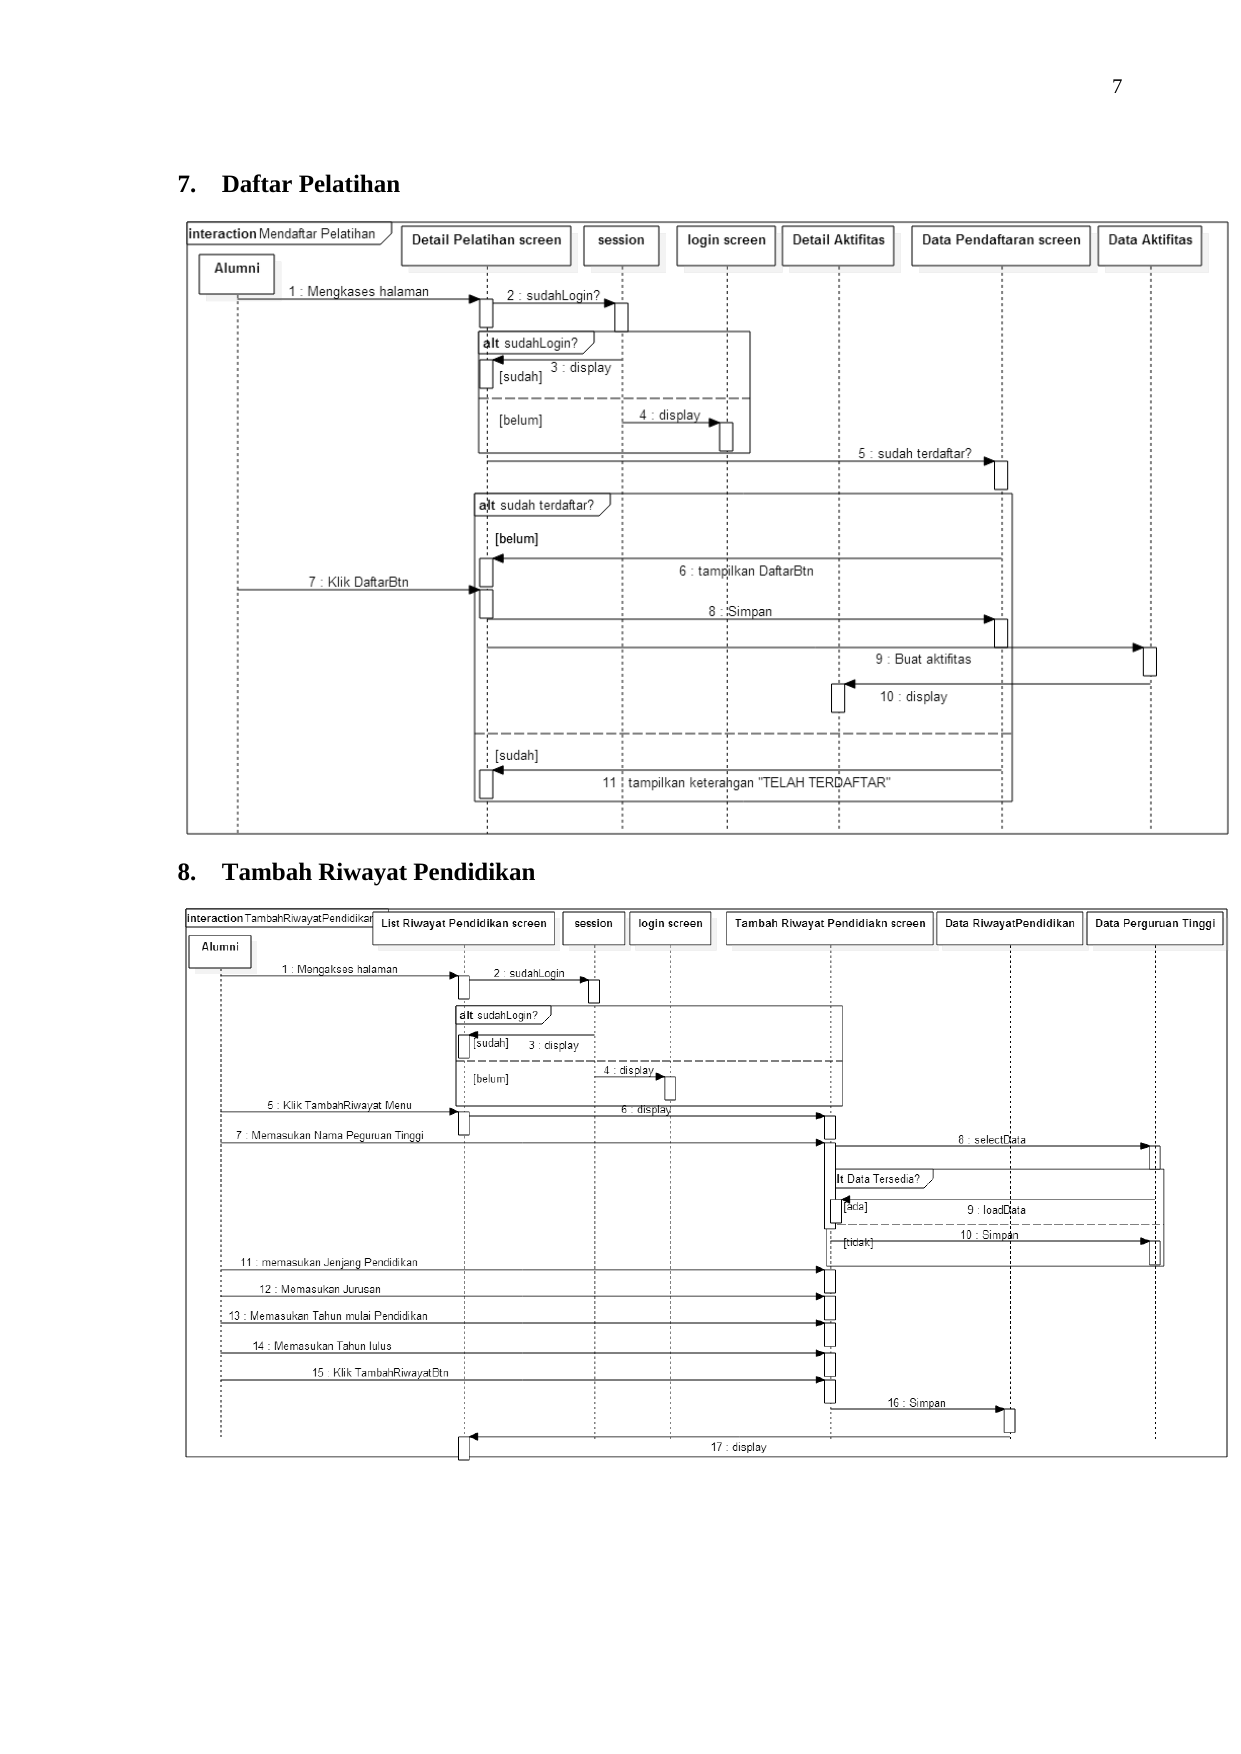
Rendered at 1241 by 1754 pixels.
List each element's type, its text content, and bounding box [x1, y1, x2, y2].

picture [177, 900, 1235, 1468]
picture [177, 212, 1238, 844]
list Tambah Riwayat Pendidikan [177, 857, 1122, 886]
list Daftar Pelatihan [177, 169, 1122, 198]
